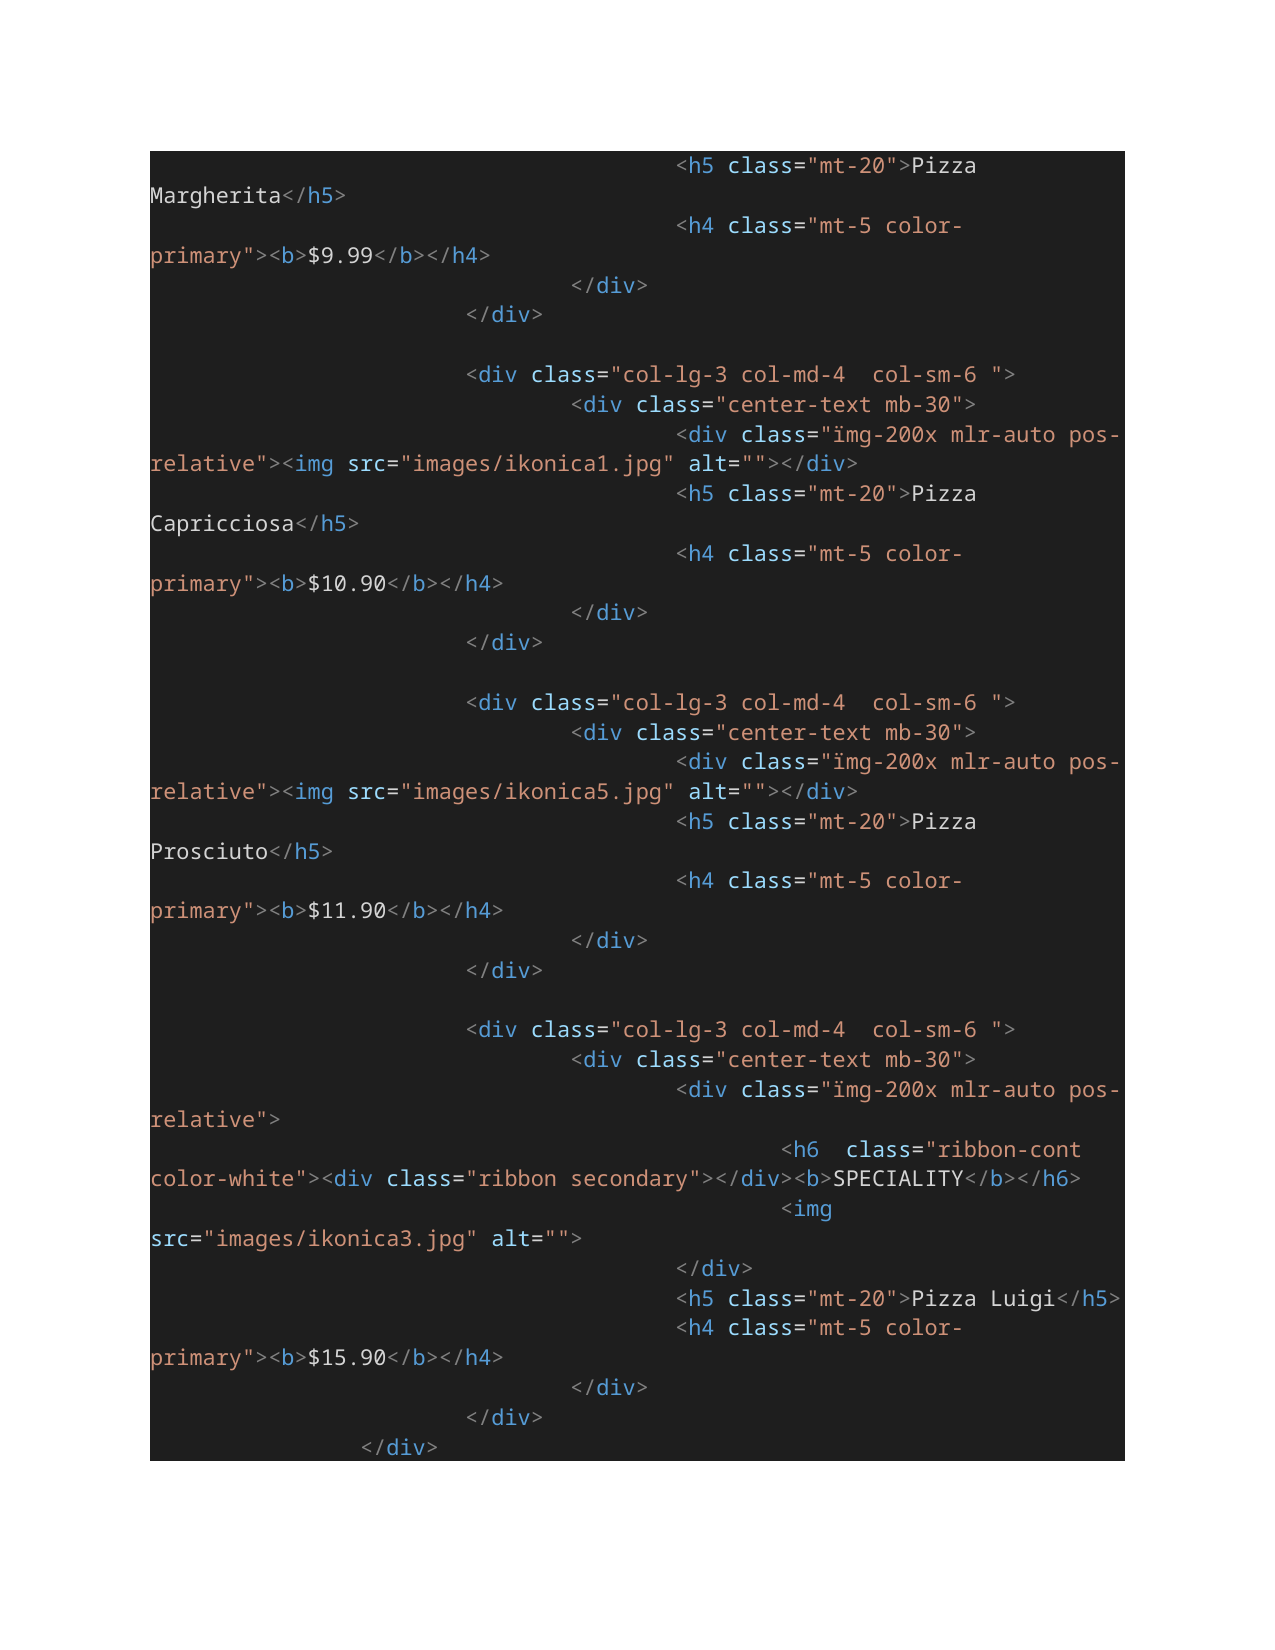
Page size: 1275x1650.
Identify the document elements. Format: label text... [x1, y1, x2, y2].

text </div> [150, 1432, 1125, 1461]
text </div> [150, 1402, 1125, 1432]
text <div class="ïmg-200x mlr-auto pos-relative"> [150, 1074, 1125, 1134]
text <h6 class="ribbon-cont color-white"><div class="ribbon secondary"></div><b>SPECIALITY</b></h6> [150, 1134, 1125, 1193]
text <div class="col-lg-3 col-md-4 col-sm-6 "> [150, 1014, 1125, 1044]
text <h5 class="mt-20">Pizza Luigi</h5> [150, 1283, 1125, 1312]
text </div> [150, 925, 1125, 955]
text </div> [150, 1253, 1125, 1283]
text </div> [150, 299, 1125, 329]
text <h4 class="mt-5 color-primary"><b>$15.90</b></h4> [150, 1312, 1125, 1372]
text </div> [150, 955, 1125, 985]
text <div class="ïmg-200x mlr-auto pos-relative"><img src="images/ikonica1.jpg" alt=""></div> [150, 419, 1125, 478]
text <div class="center-text mb-30"> [150, 389, 1125, 419]
text <h5 class="mt-20">Pizza Prosciuto</h5> [150, 806, 1125, 866]
text <div class="center-text mb-30"> [150, 717, 1125, 746]
text <img src="images/ikonica3.jpg" alt=""> [150, 1193, 1125, 1253]
text </div> [150, 597, 1125, 627]
text <h4 class="mt-5 color-primary"><b>$10.90</b></h4> [150, 538, 1125, 597]
text <div class="center-text mb-30"> [150, 1044, 1125, 1074]
text </div> [150, 270, 1125, 299]
text <h5 class="mt-20">Pizza Capricciosa</h5> [150, 478, 1125, 538]
text <div class="col-lg-3 col-md-4 col-sm-6 "> [150, 359, 1125, 389]
text </div> [150, 1372, 1125, 1402]
text </div> [150, 627, 1125, 657]
text <h5 class="mt-20">Pizza Margherita</h5> [150, 151, 1125, 210]
text <h4 class="mt-5 color-primary"><b>$9.99</b></h4> [150, 210, 1125, 270]
text <div class="ïmg-200x mlr-auto pos-relative"><img src="images/ikonica5.jpg" alt=""></div> [150, 746, 1125, 806]
text <h4 class="mt-5 color-primary"><b>$11.90</b></h4> [150, 866, 1125, 925]
text <div class="col-lg-3 col-md-4 col-sm-6 "> [150, 687, 1125, 717]
